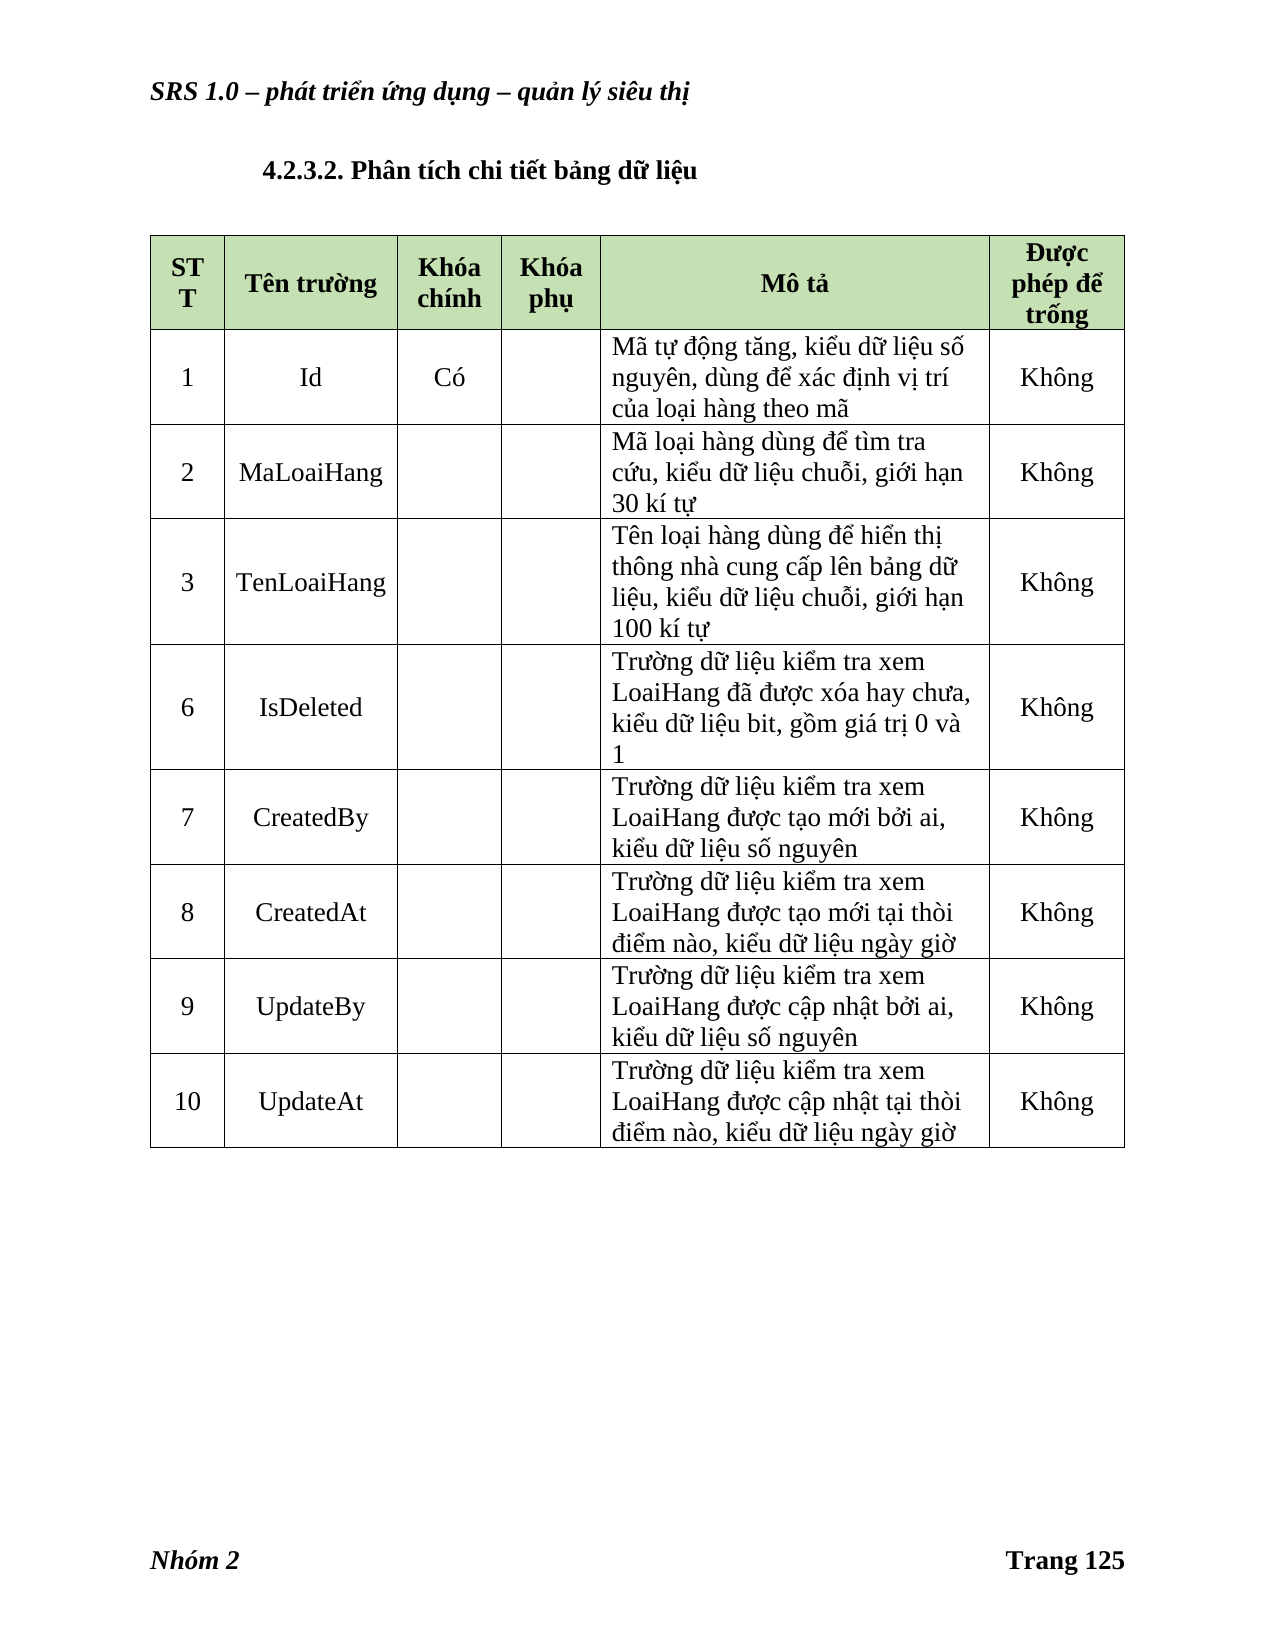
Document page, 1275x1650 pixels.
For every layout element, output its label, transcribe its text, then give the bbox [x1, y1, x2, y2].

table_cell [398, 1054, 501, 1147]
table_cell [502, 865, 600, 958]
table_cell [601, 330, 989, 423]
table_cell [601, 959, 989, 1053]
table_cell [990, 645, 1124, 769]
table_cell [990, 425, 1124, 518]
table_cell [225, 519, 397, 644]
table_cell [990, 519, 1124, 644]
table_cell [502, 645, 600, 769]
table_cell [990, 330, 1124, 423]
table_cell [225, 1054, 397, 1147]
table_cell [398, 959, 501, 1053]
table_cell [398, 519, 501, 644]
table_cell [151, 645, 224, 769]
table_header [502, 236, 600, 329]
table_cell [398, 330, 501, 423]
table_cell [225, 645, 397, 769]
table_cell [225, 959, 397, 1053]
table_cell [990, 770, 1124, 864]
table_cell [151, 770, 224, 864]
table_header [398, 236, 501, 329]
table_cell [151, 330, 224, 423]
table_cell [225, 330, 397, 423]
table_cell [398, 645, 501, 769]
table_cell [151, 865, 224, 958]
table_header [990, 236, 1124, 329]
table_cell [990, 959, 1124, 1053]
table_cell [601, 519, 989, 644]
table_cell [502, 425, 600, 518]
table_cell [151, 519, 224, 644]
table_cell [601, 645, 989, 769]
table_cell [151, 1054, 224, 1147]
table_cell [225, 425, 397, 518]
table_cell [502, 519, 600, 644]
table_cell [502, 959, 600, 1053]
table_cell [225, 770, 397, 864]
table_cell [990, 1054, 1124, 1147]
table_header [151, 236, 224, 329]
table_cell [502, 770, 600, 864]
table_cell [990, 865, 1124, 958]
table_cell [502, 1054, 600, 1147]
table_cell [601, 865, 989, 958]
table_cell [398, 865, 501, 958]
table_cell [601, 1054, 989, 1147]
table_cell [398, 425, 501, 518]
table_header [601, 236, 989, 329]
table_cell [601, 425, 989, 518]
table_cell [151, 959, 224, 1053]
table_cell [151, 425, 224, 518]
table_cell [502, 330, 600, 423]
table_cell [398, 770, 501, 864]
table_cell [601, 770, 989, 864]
subtitle Phân tích chi tiết bảng dữ liệu [262, 154, 1125, 185]
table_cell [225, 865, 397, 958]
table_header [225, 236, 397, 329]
